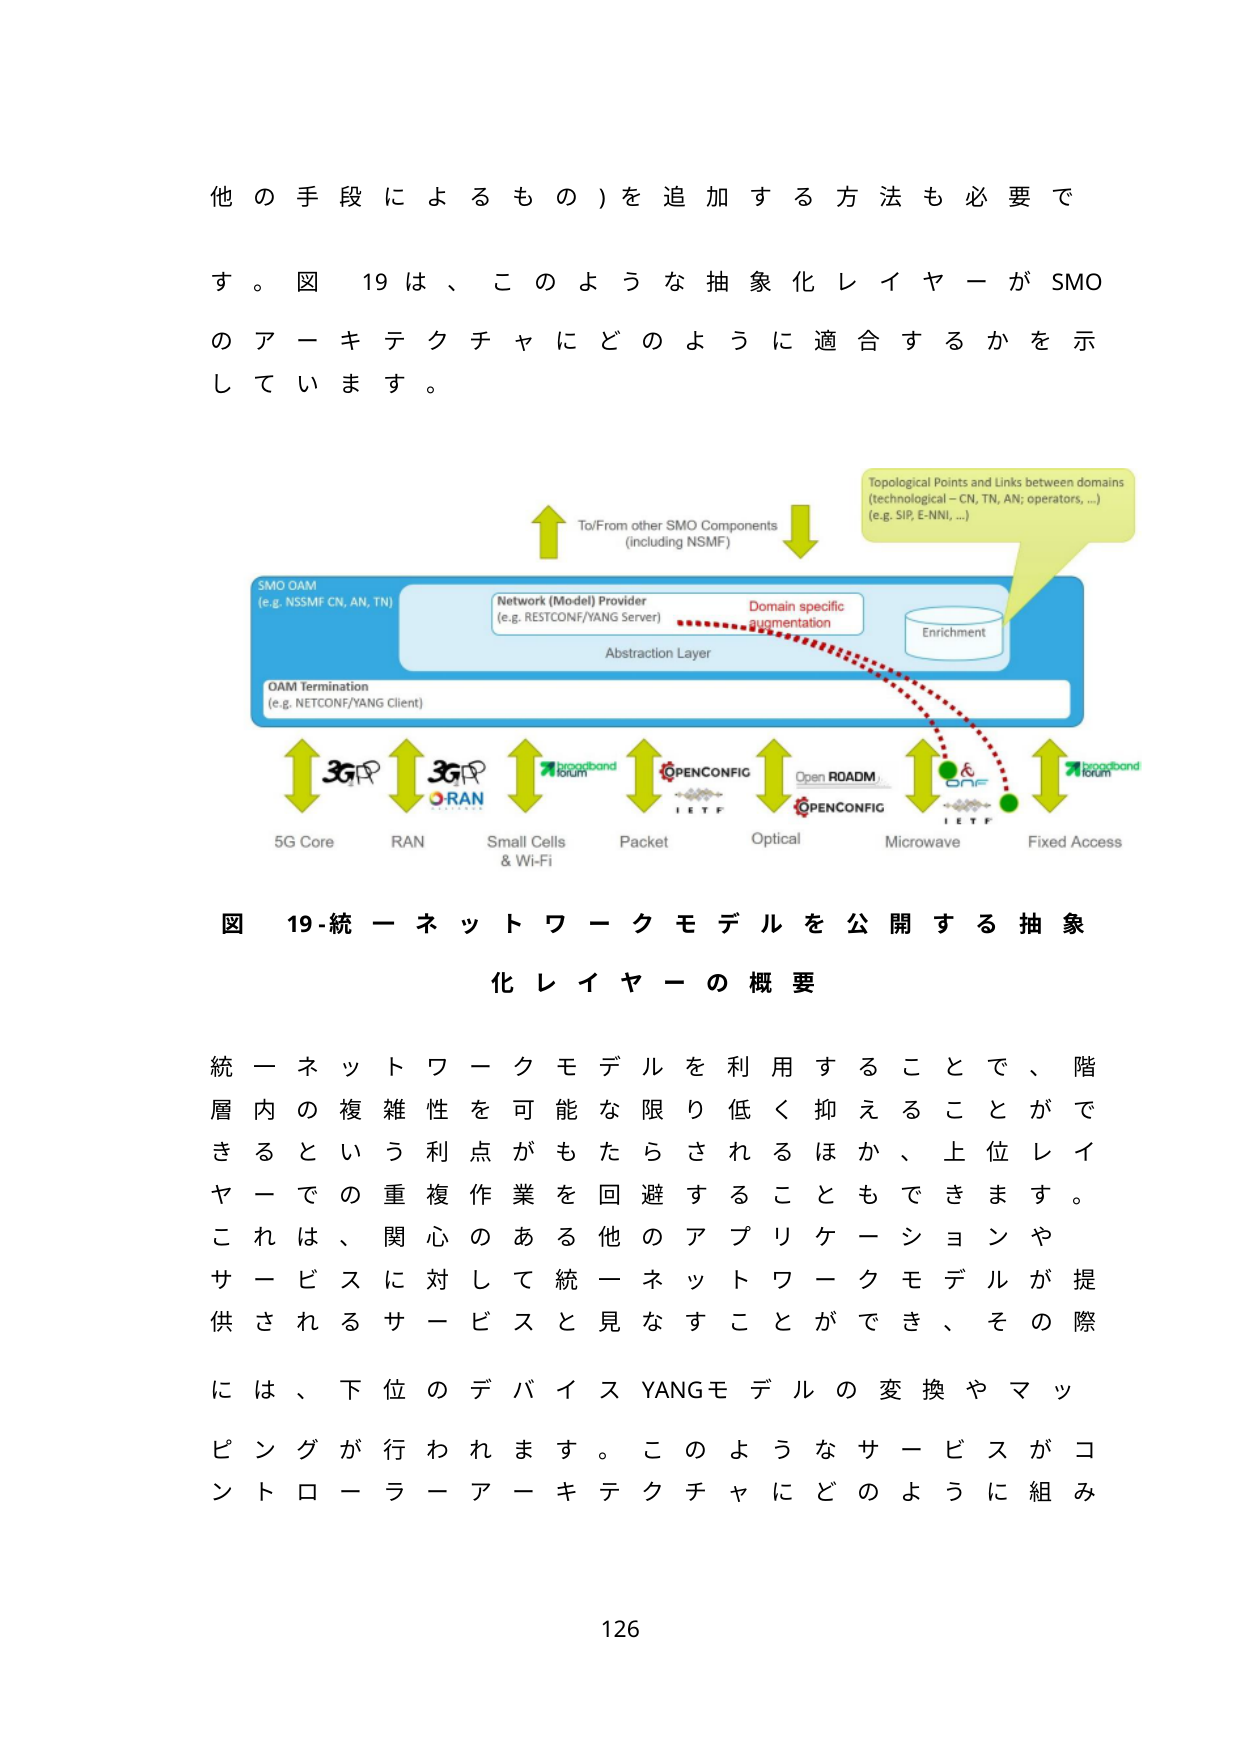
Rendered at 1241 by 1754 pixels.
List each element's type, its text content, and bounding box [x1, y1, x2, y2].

text 図 19 -統一ネットワークモデルを公開する抽象化レイヤーの概要 [198, 889, 1116, 998]
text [198, 1049, 1116, 1507]
picture [210, 450, 1164, 878]
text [198, 162, 1116, 399]
